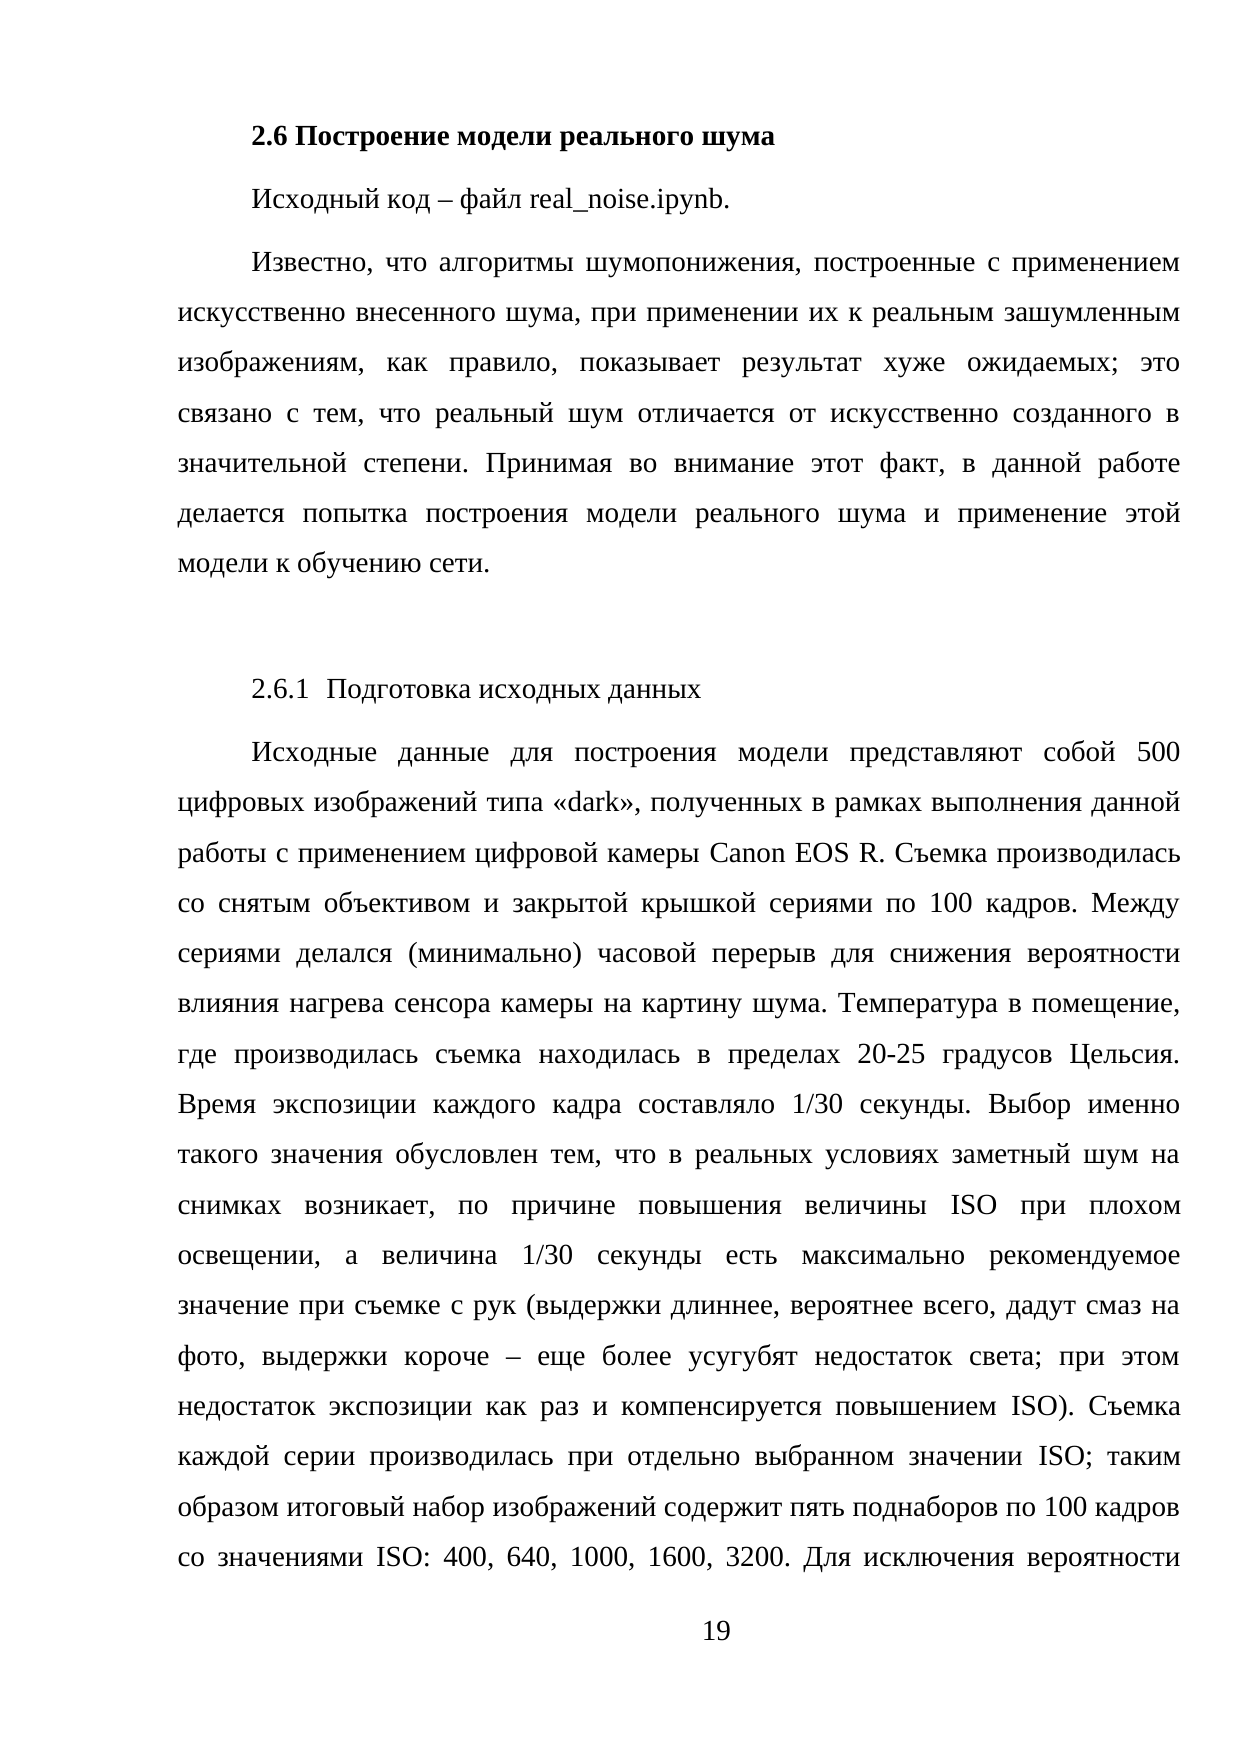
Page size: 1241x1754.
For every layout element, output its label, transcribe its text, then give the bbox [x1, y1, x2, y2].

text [177, 734, 1181, 1573]
text Известно, что алгоритмы шумопонижения, построенные с применением искусственно внесенного шума, при применении их к реальным зашумленным изображениям, как правило, показывает результат хуже ожидаемых; это связано с тем, что реальный шум отличается от искусственно созданного в значительной степени. Принимая во внимание этот факт, в данной работе делается попытка построения модели реального шума и применение этой модели к обучению сети. [177, 244, 1181, 579]
subtitle Построение модели реального шума [251, 118, 1181, 152]
list Подготовка исходных данных [251, 671, 1181, 705]
text Исходный код – файл real_noise.ipynb. [177, 181, 1181, 214]
